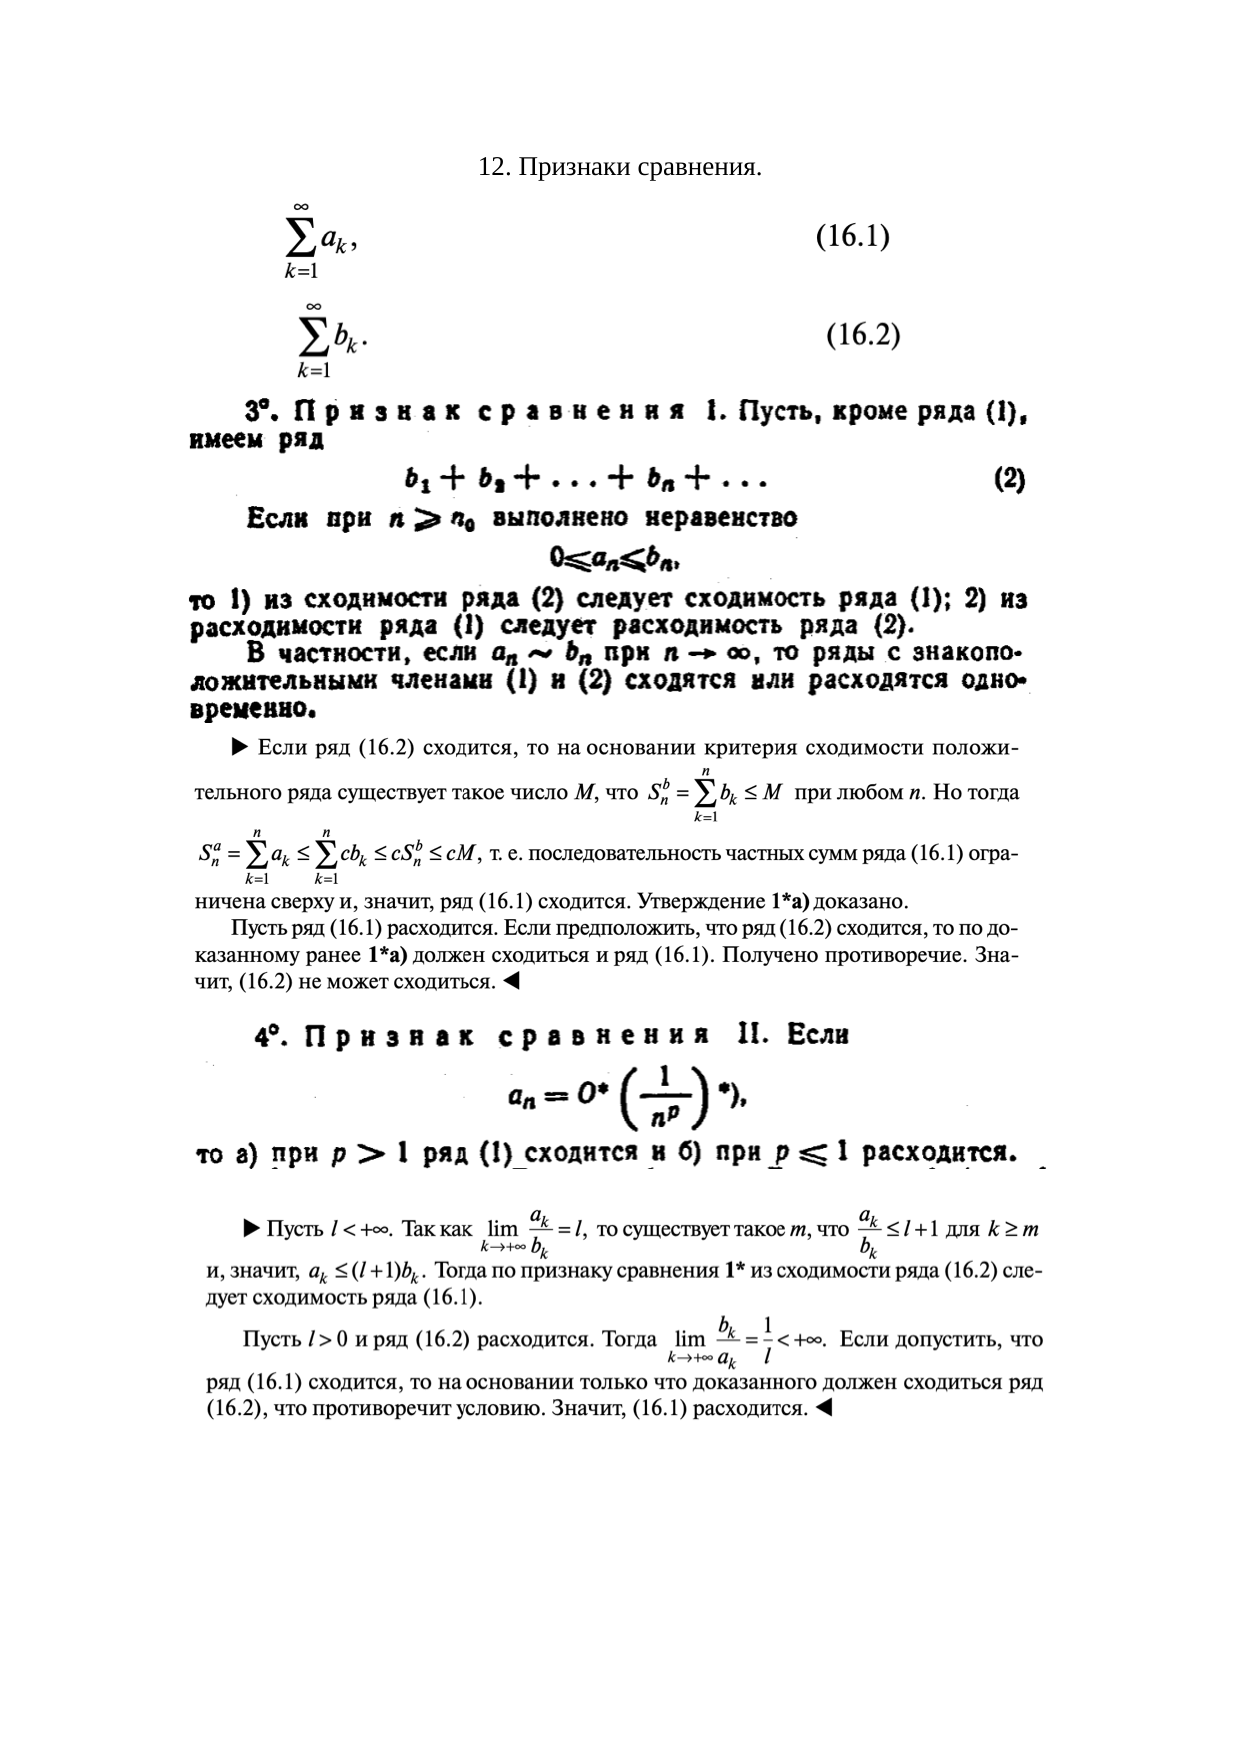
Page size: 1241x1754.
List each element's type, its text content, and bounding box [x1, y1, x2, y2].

picture [150, 185, 1091, 1457]
text 12. Признаки сравнения. [150, 150, 1090, 181]
